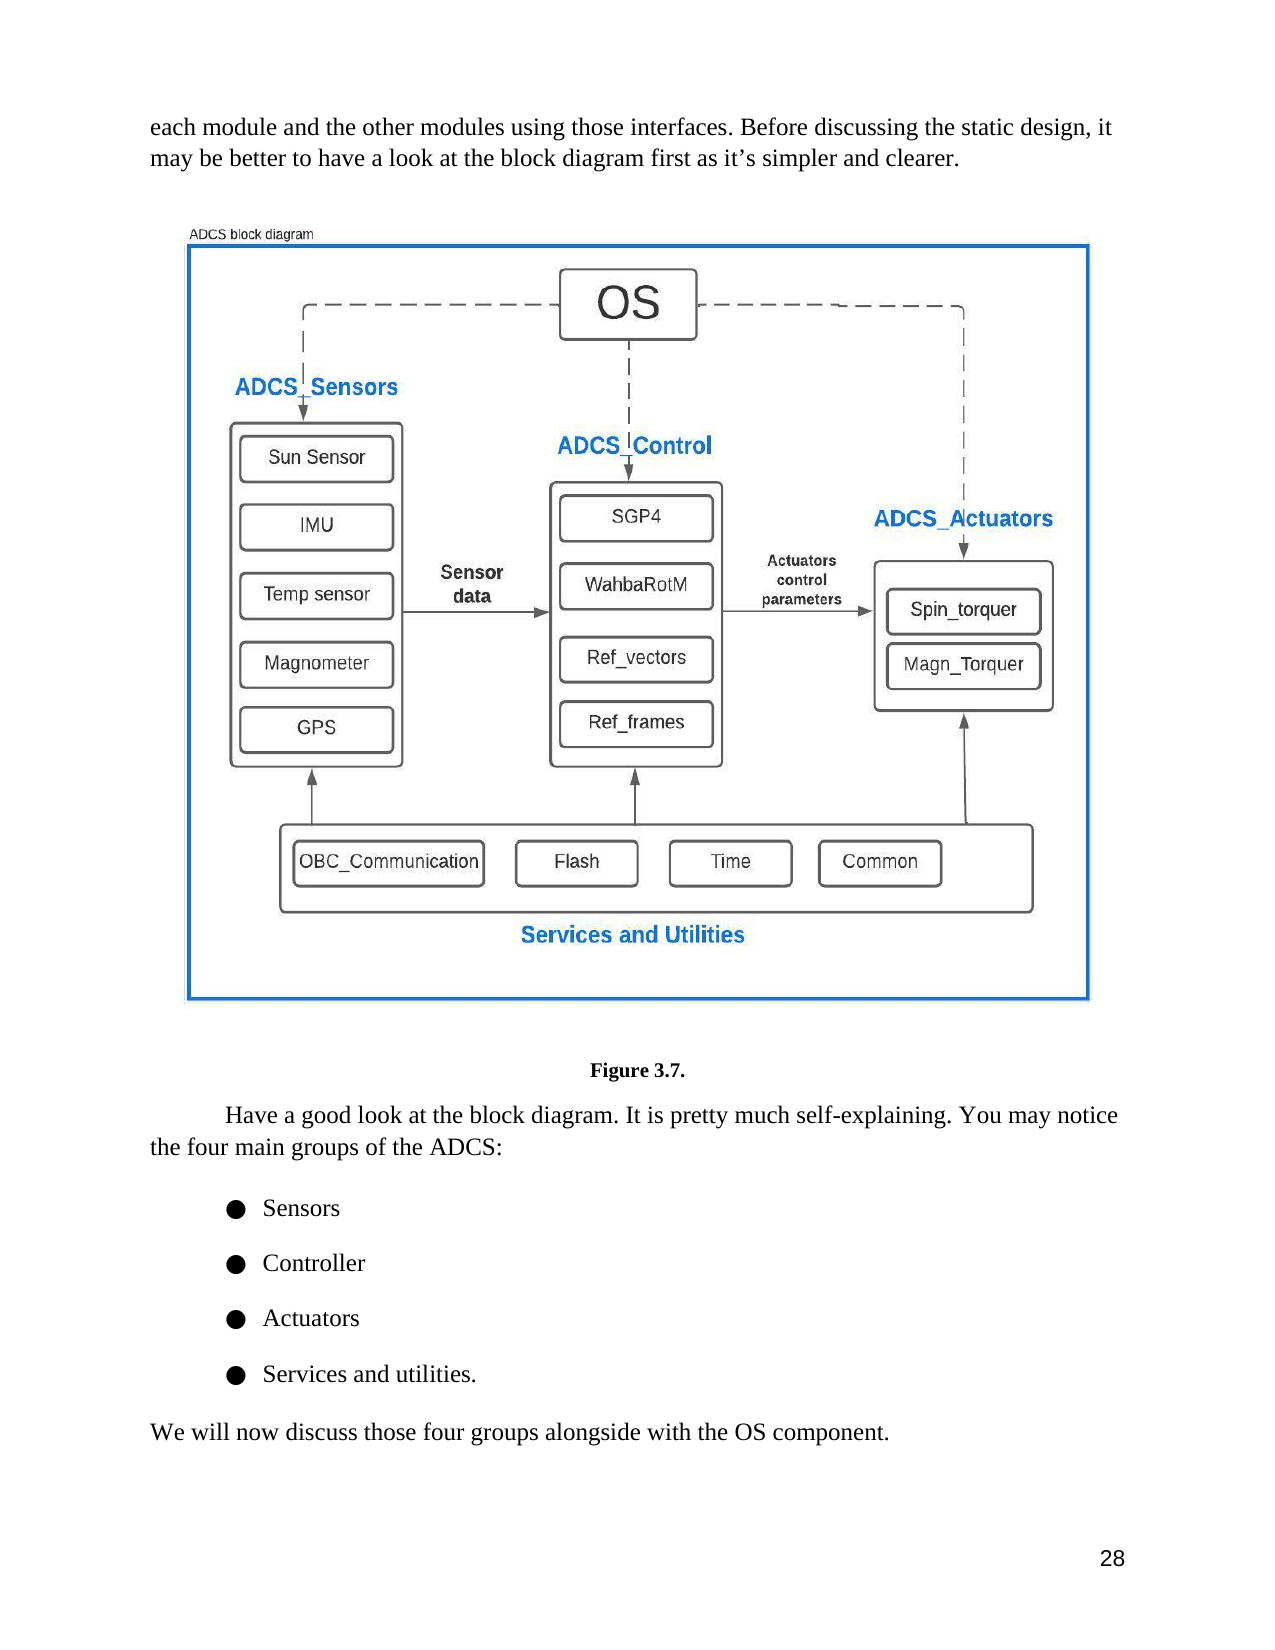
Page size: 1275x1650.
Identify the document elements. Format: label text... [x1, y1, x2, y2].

list Sensors [225, 1179, 1125, 1231]
text We will now discuss those four groups alongside with the OS component. [150, 1417, 1125, 1446]
list Controller [225, 1234, 1125, 1286]
list Services and utilities. [225, 1345, 1125, 1396]
text Figure 3.7. [150, 1058, 1125, 1082]
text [150, 112, 1125, 172]
picture [150, 191, 1125, 1040]
list Actuators [225, 1290, 1125, 1341]
text Have a good look at the block diagram. It is pretty much self-explaining. You may notice the four main groups of the ADCS: [150, 1101, 1125, 1160]
